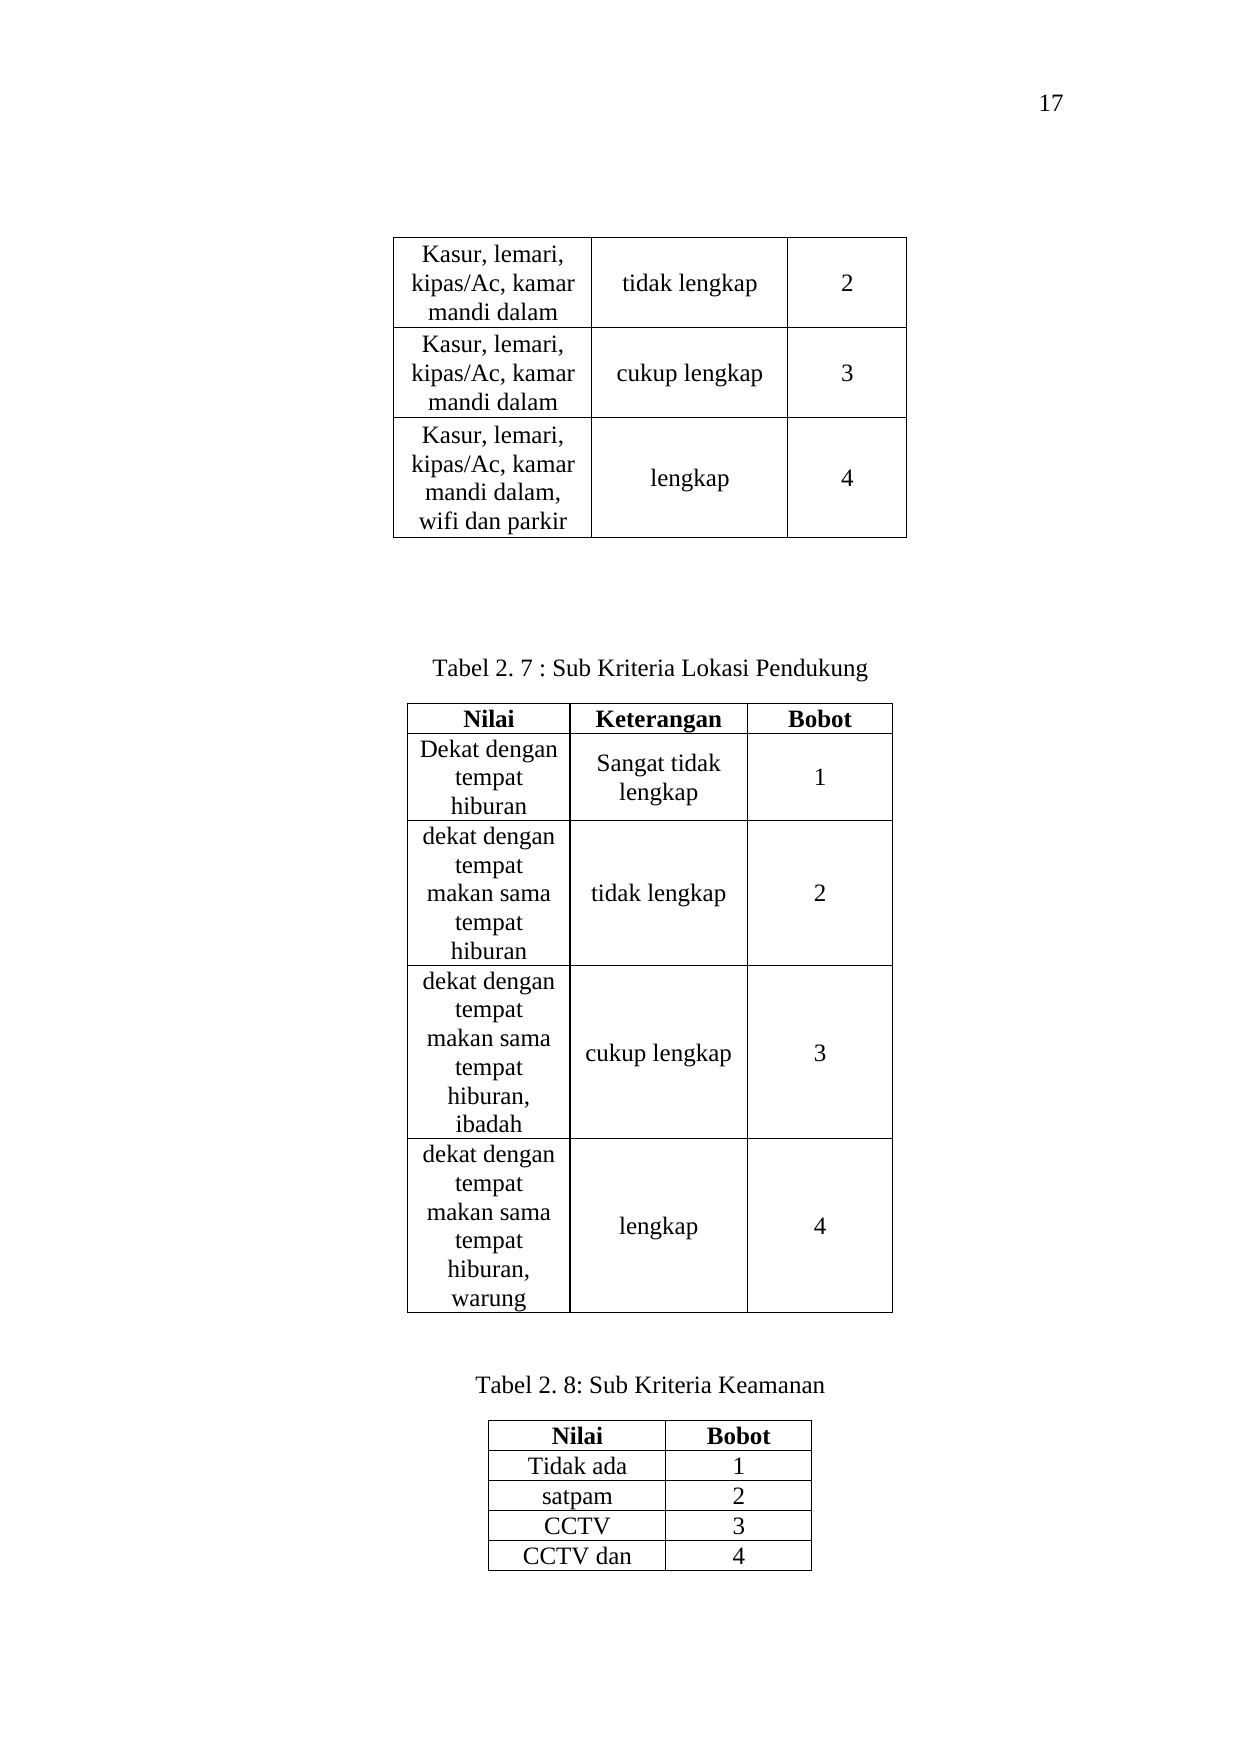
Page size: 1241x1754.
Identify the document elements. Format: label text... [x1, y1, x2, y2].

table_cell cukup lengkap [571, 966, 747, 1138]
table_cell 4 [788, 418, 906, 537]
table_cell CCTV [489, 1511, 665, 1540]
table_cell 2 [748, 821, 892, 965]
table_cell 4 [748, 1139, 892, 1312]
table_cell lengkap [592, 418, 787, 537]
table_cell tidak lengkap [592, 238, 787, 327]
table_cell dekat dengan tempat makan sama tempat hiburan, warung [408, 1139, 569, 1312]
table_cell Sangat tidak lengkap [571, 734, 747, 820]
table_cell 3 [748, 966, 892, 1138]
table_cell 2 [788, 238, 906, 327]
table_cell satpam [489, 1481, 665, 1510]
table_header Nilai [489, 1421, 665, 1450]
table_cell 3 [666, 1511, 811, 1540]
text Tabel 2. 7 : Sub Kriteria Lokasi Pendukung [237, 653, 1063, 682]
table_cell cukup lengkap [592, 328, 787, 417]
table_cell 2 [666, 1481, 811, 1510]
table_cell Kasur, lemari, kipas/Ac, kamar mandi dalam, wifi dan parkir [394, 418, 591, 537]
table_cell Dekat dengan tempat hiburan [408, 734, 569, 820]
table_cell Tidak ada [489, 1451, 665, 1480]
table_cell 1 [748, 734, 892, 820]
table_cell lengkap [571, 1139, 747, 1312]
table_cell dekat dengan tempat makan sama tempat hiburan, ibadah [408, 966, 569, 1138]
table_cell tidak lengkap [571, 821, 747, 965]
table_cell 1 [666, 1451, 811, 1480]
table_header Keterangan [571, 704, 747, 733]
table_cell Kasur, lemari, kipas/Ac, kamar mandi dalam [394, 238, 591, 327]
table_header Bobot [666, 1421, 811, 1450]
text Tabel 2. 8: Sub Kriteria Keamanan [237, 1370, 1063, 1399]
table_cell CCTV dan satpam [489, 1541, 665, 1570]
table_header Nilai [408, 704, 569, 733]
table_header Bobot [748, 704, 892, 733]
table_cell 4 [666, 1541, 811, 1570]
table_cell 3 [788, 328, 906, 417]
table_cell Kasur, lemari, kipas/Ac, kamar mandi dalam [394, 328, 591, 417]
table_cell dekat dengan tempat makan sama tempat hiburan [408, 821, 569, 965]
